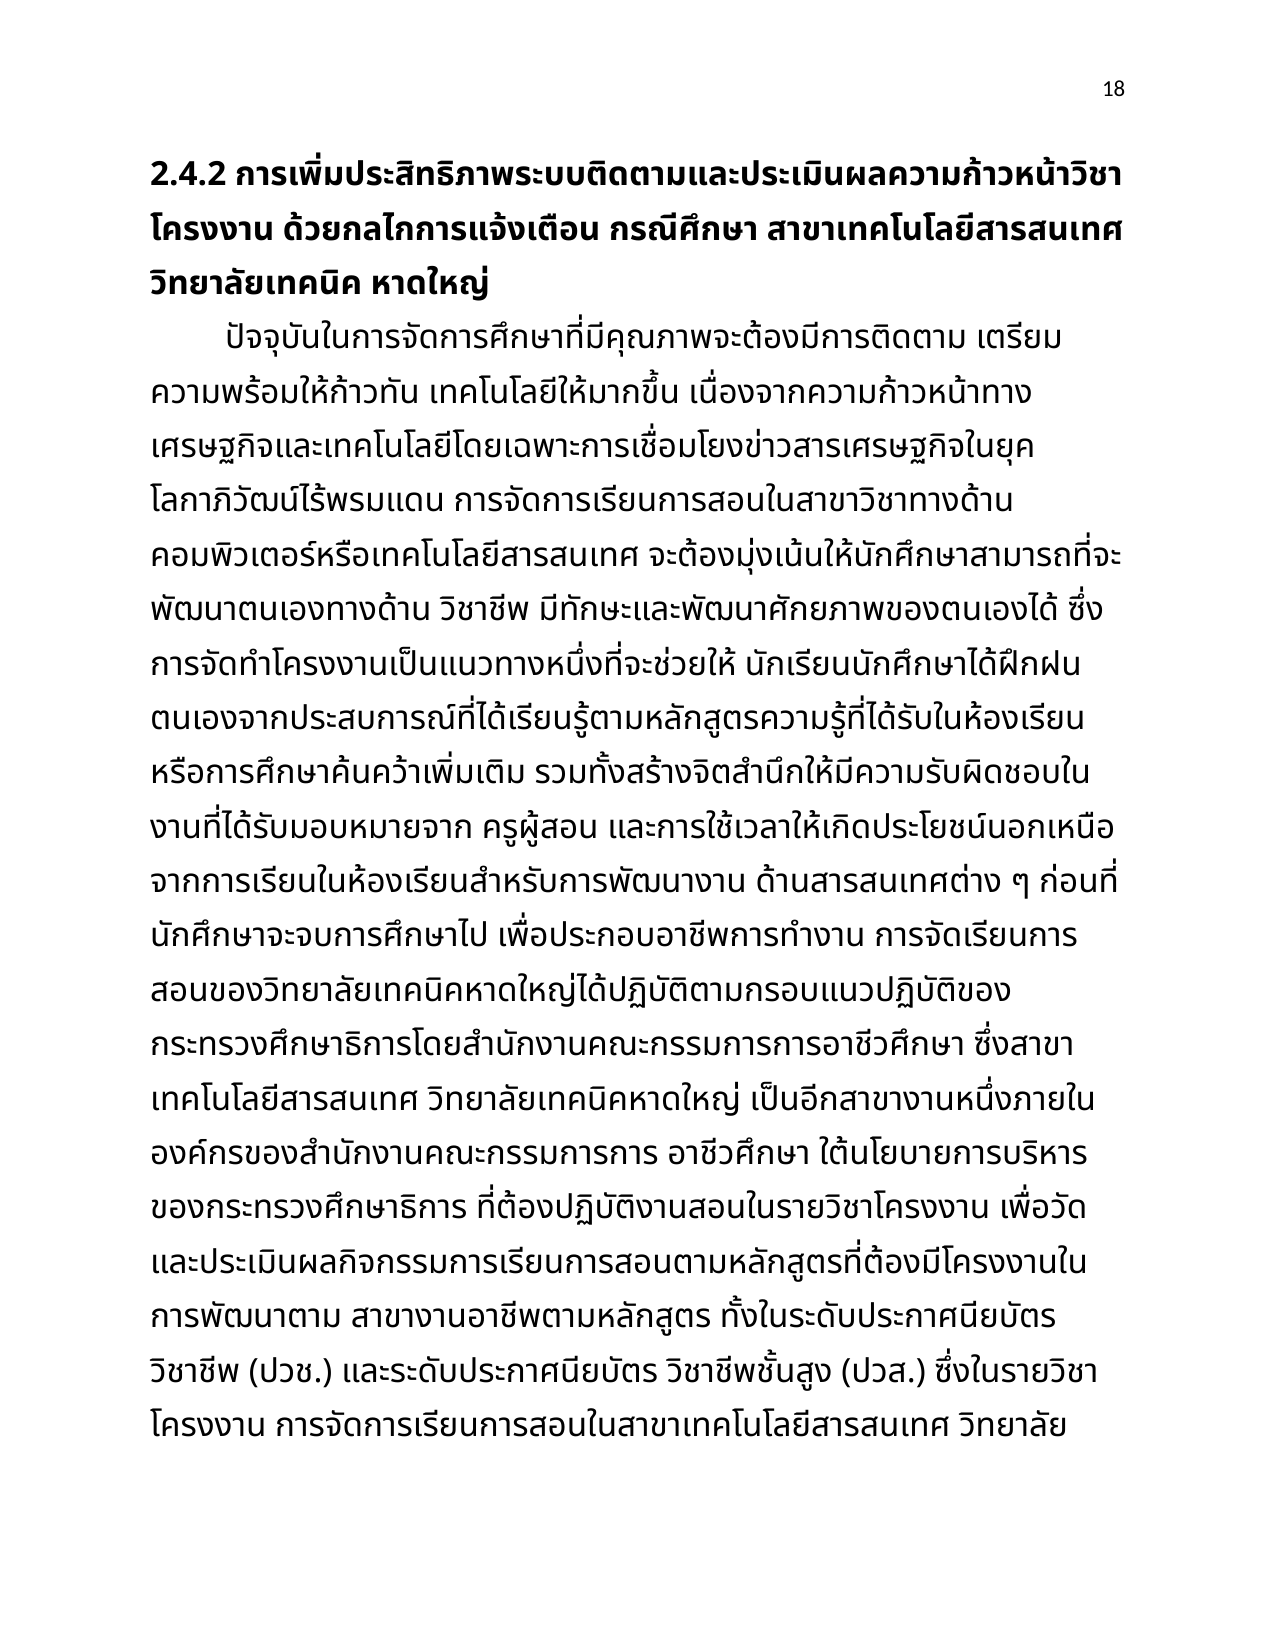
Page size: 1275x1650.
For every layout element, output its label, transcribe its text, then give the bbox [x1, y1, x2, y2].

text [150, 313, 1125, 1451]
text 2.4.2 การเพิ่มประสิทธิภาพระบบติดตามและประเมินผลความก้าวหน้าวิชาโครงงาน ด้วยกลไกการแจ้งเตือน กรณีศึกษา สาขาเทคโนโลยีสารสนเทศ วิทยาลัยเทคนิค หาดใหญ่ [150, 150, 1125, 309]
